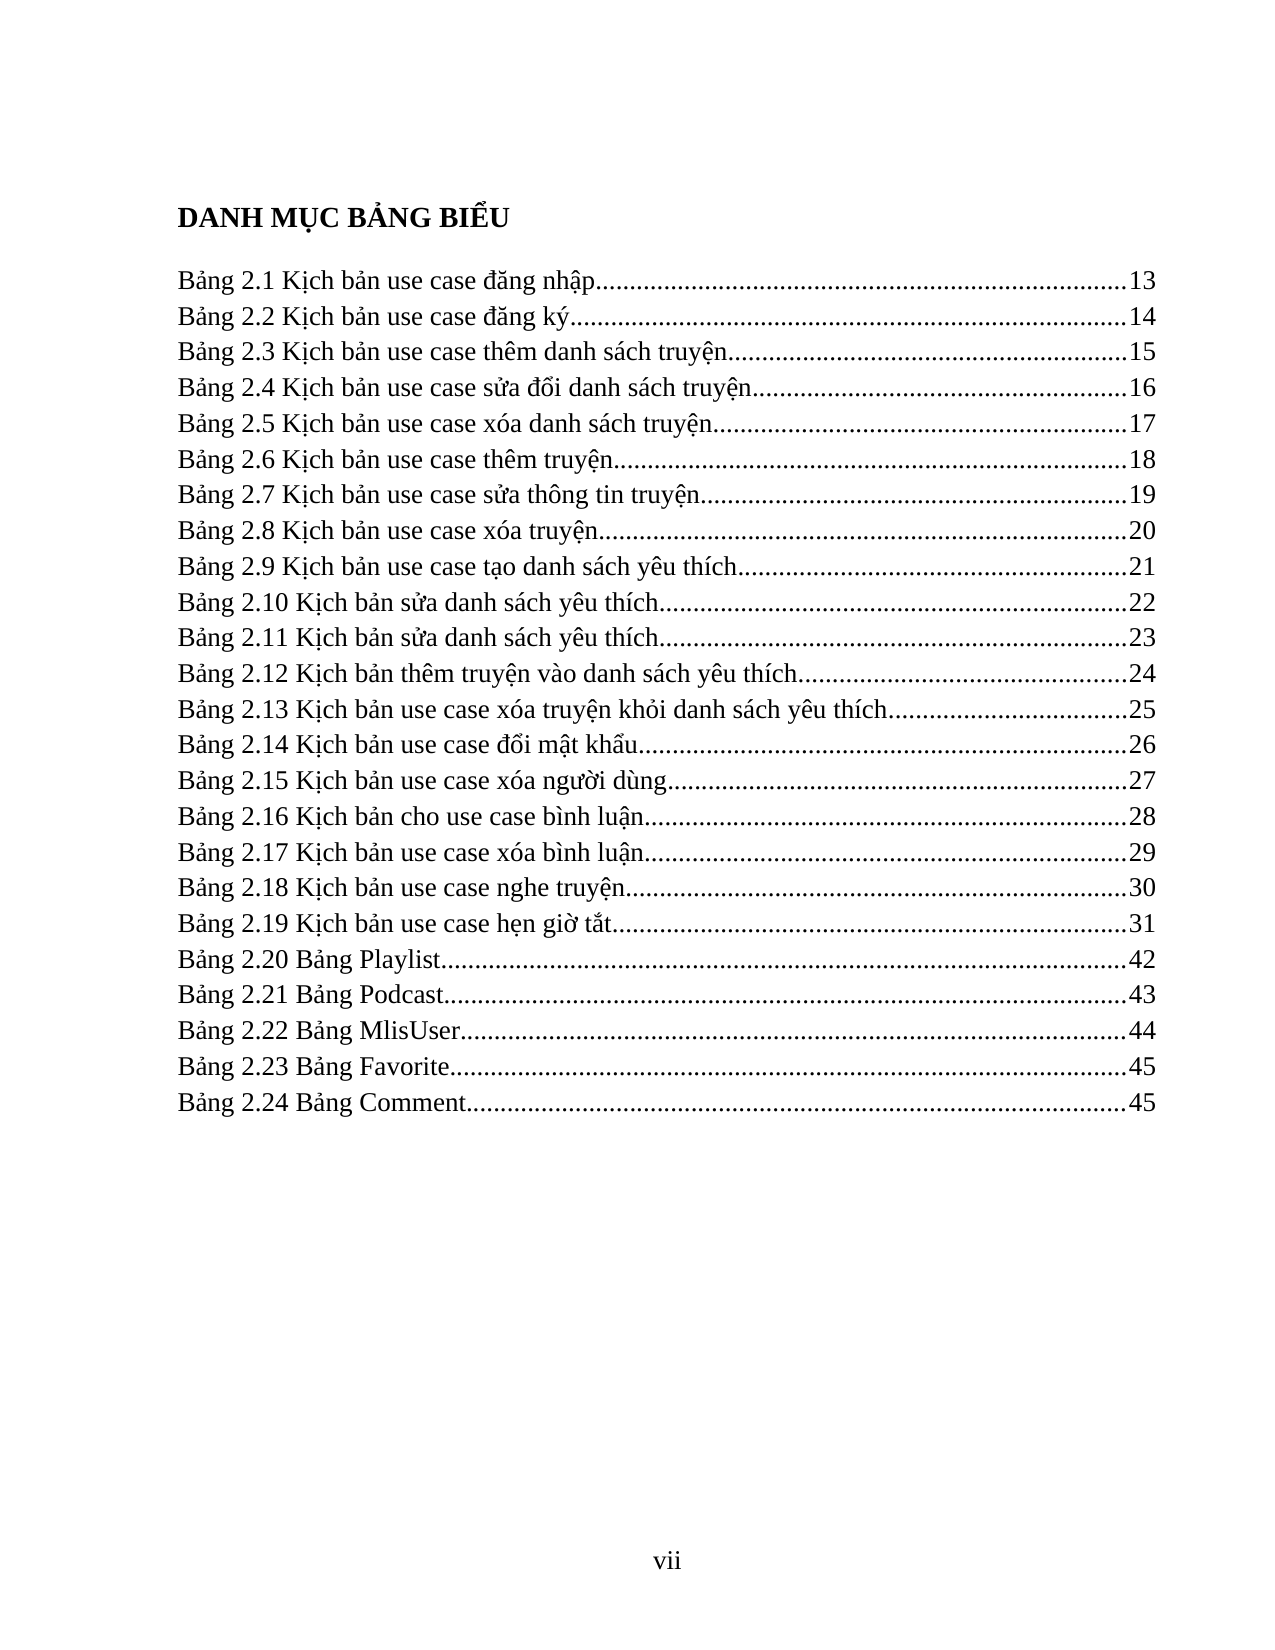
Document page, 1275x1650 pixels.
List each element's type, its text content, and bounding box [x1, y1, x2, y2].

text Bảng 2.4 Kịch bản use case sửa đổi danh sách truyện 16 [177, 371, 1157, 402]
text Bảng 2.13 Kịch bản use case xóa truyện khỏi danh sách yêu thích 25 [177, 693, 1157, 724]
text Bảng 2.20 Bảng Playlist 42 [177, 943, 1157, 974]
text Bảng 2.8 Kịch bản use case xóa truyện 20 [177, 514, 1157, 545]
text Bảng 2.12 Kịch bản thêm truyện vào danh sách yêu thích 24 [177, 657, 1157, 688]
text Bảng 2.14 Kịch bản use case đổi mật khẩu 26 [177, 728, 1157, 760]
text Bảng 2.11 Kịch bản sửa danh sách yêu thích 23 [177, 621, 1157, 652]
text Bảng 2.23 Bảng Favorite 45 [177, 1050, 1157, 1081]
text Bảng 2.17 Kịch bản use case xóa bình luận 29 [177, 836, 1157, 867]
text Bảng 2.9 Kịch bản use case tạo danh sách yêu thích 21 [177, 550, 1157, 581]
text Bảng 2.5 Kịch bản use case xóa danh sách truyện 17 [177, 407, 1157, 438]
text Bảng 2.18 Kịch bản use case nghe truyện 30 [177, 871, 1157, 903]
text Bảng 2.16 Kịch bản cho use case bình luận 28 [177, 800, 1157, 831]
text Bảng 2.15 Kịch bản use case xóa người dùng 27 [177, 764, 1157, 795]
text Bảng 2.3 Kịch bản use case thêm danh sách truyện 15 [177, 336, 1157, 367]
text Bảng 2.10 Kịch bản sửa danh sách yêu thích 22 [177, 586, 1157, 617]
text Bảng 2.24 Bảng Comment 45 [177, 1086, 1157, 1117]
text Bảng 2.7 Kịch bản use case sửa thông tin truyện 19 [177, 478, 1157, 509]
text Bảng 2.21 Bảng Podcast 43 [177, 979, 1157, 1010]
text Bảng 2.22 Bảng MlisUser 44 [177, 1014, 1157, 1046]
text Bảng 2.19 Kịch bản use case hẹn giờ tắt 31 [177, 907, 1157, 938]
text Bảng 2.2 Kịch bản use case đăng ký 14 [177, 300, 1157, 331]
text Bảng 2.6 Kịch bản use case thêm truyện 18 [177, 443, 1157, 474]
text Bảng 2.1 Kịch bản use case đăng nhập 13 [177, 264, 1157, 295]
text DANH MỤC BẢNG BIỂU [177, 201, 1157, 234]
